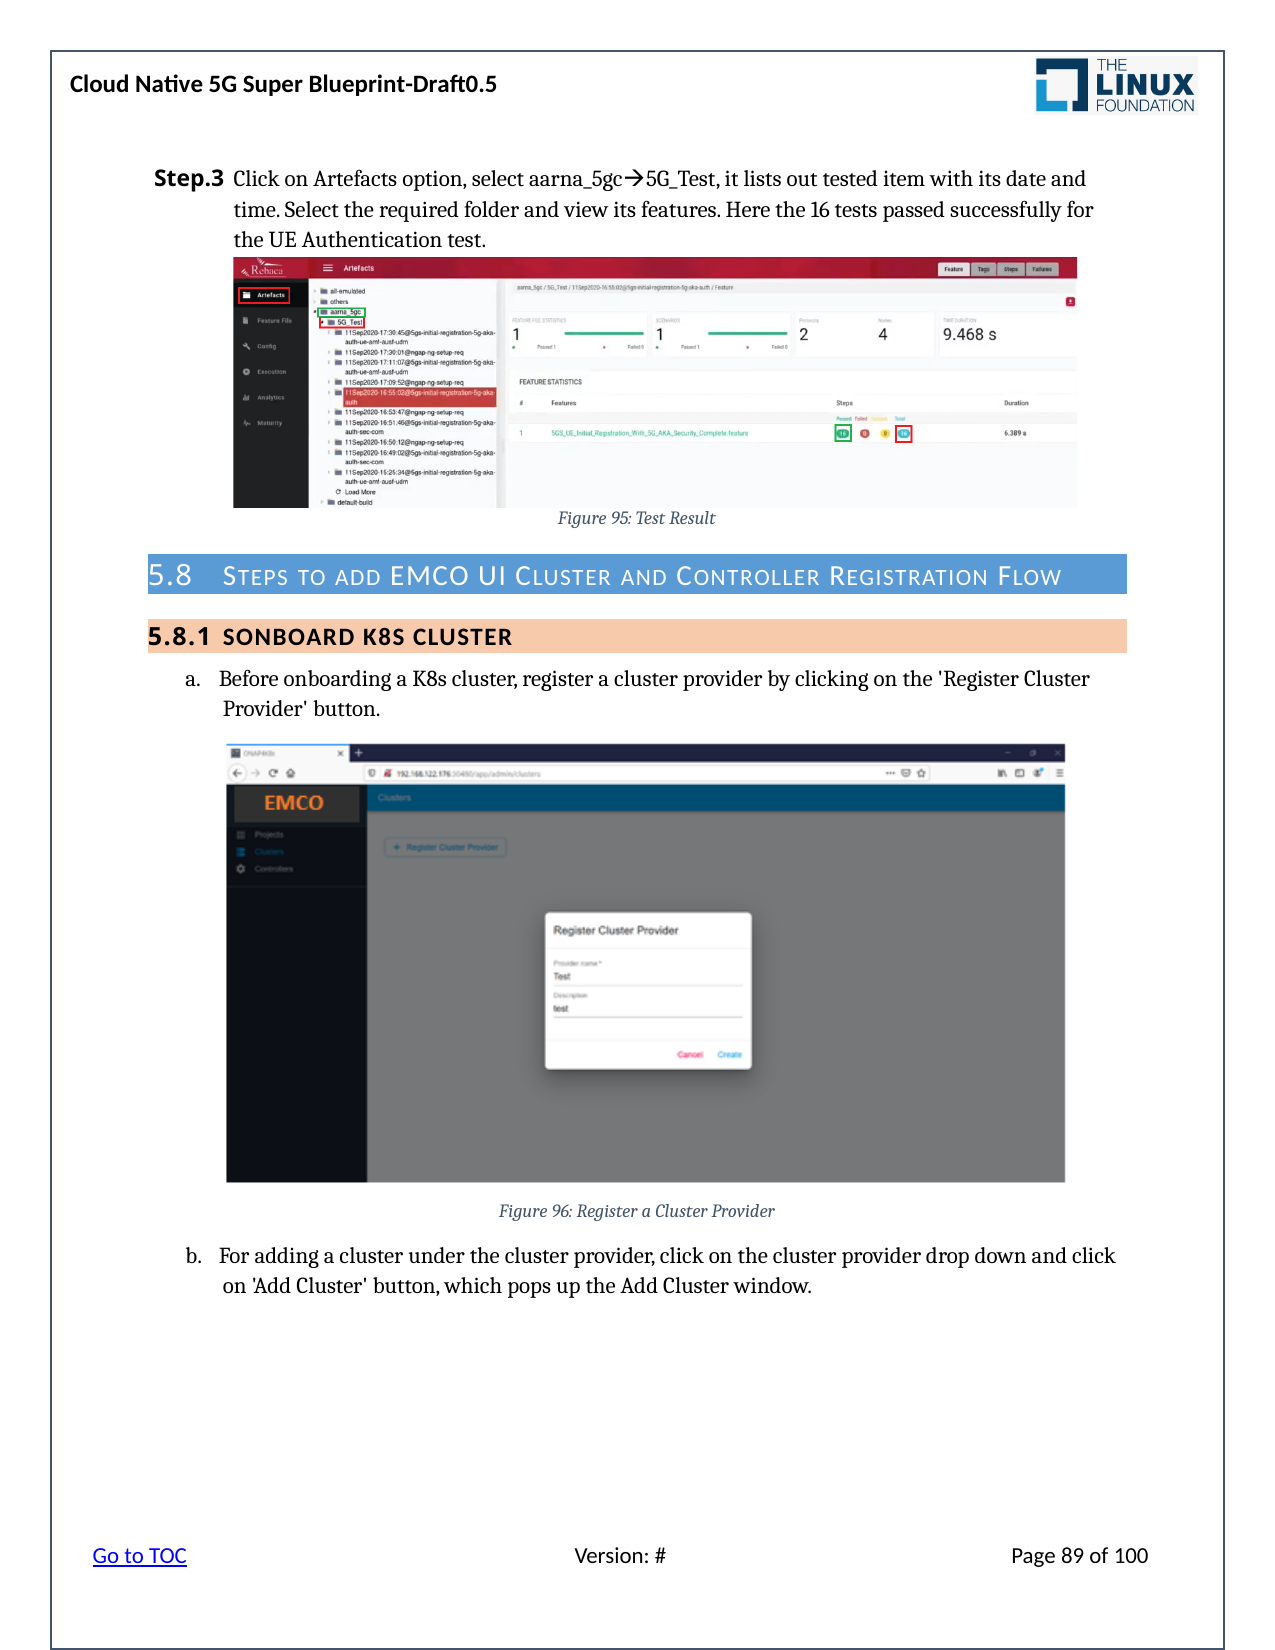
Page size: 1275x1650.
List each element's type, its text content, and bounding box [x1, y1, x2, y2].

list Click on Artefacts option, select aarna_5gc5G_Test, it lists out tested item with its date and time. Select the required folder and view its features. Here the 16 tests passed successfully for the UE Authentication test. [189, 162, 1127, 254]
picture [233, 257, 1078, 508]
list Before onboarding a K8s cluster, register a cluster provider by clicking on the 'Register Cluster Provider' button. [185, 665, 1127, 722]
text Figure 95: Test Result [148, 507, 1127, 529]
text sOnboard K8s cluster [148, 619, 1127, 653]
text Figure 96: Register a Cluster Provider [148, 1201, 1127, 1222]
picture [222, 738, 1070, 1189]
text Steps to add EMCO UI Cluster and Controller Registration Flow [148, 554, 1127, 594]
list For adding a cluster under the cluster provider, click on the cluster provider drop down and click on 'Add Cluster' button, which pops up the Add Cluster window. [185, 1243, 1127, 1300]
picture [1034, 56, 1199, 115]
